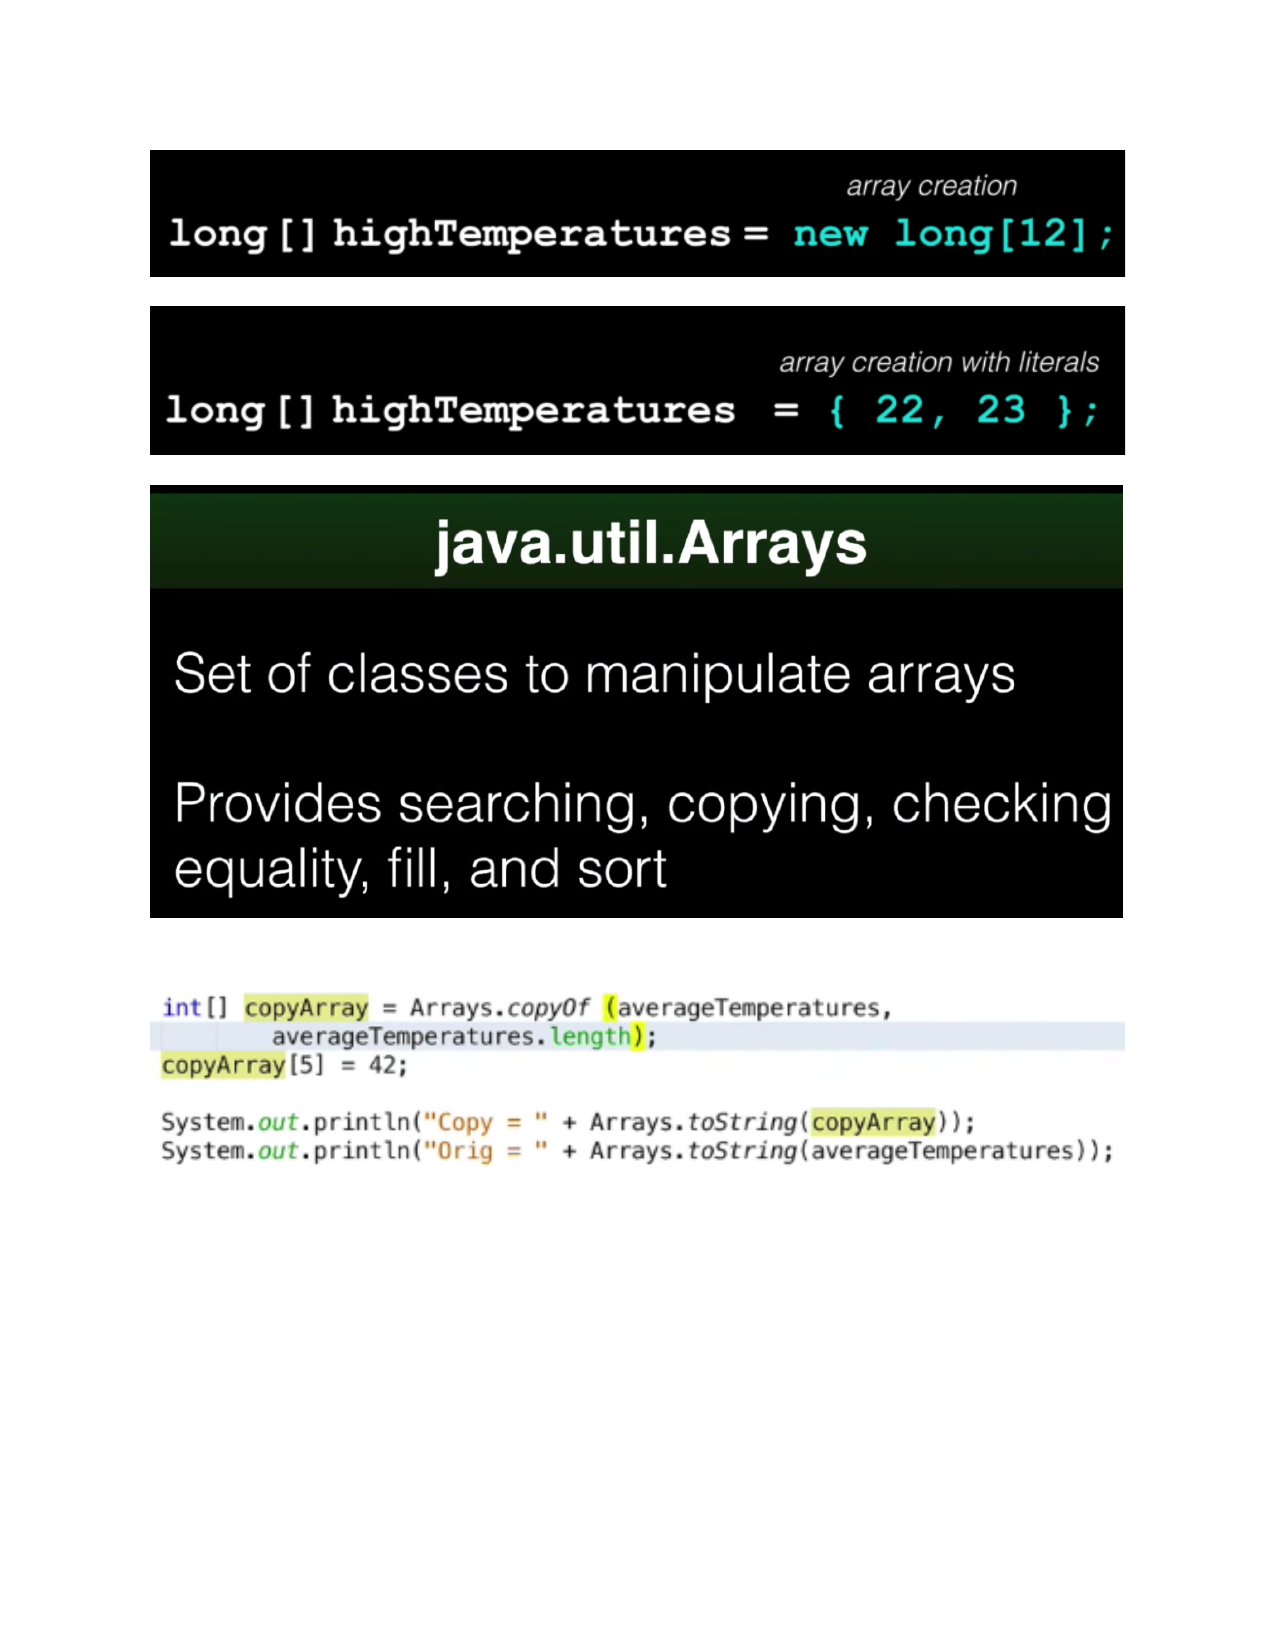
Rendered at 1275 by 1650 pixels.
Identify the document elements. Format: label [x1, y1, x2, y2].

picture [150, 150, 1125, 277]
picture [150, 978, 1125, 1172]
picture [150, 485, 1123, 918]
picture [150, 306, 1125, 455]
